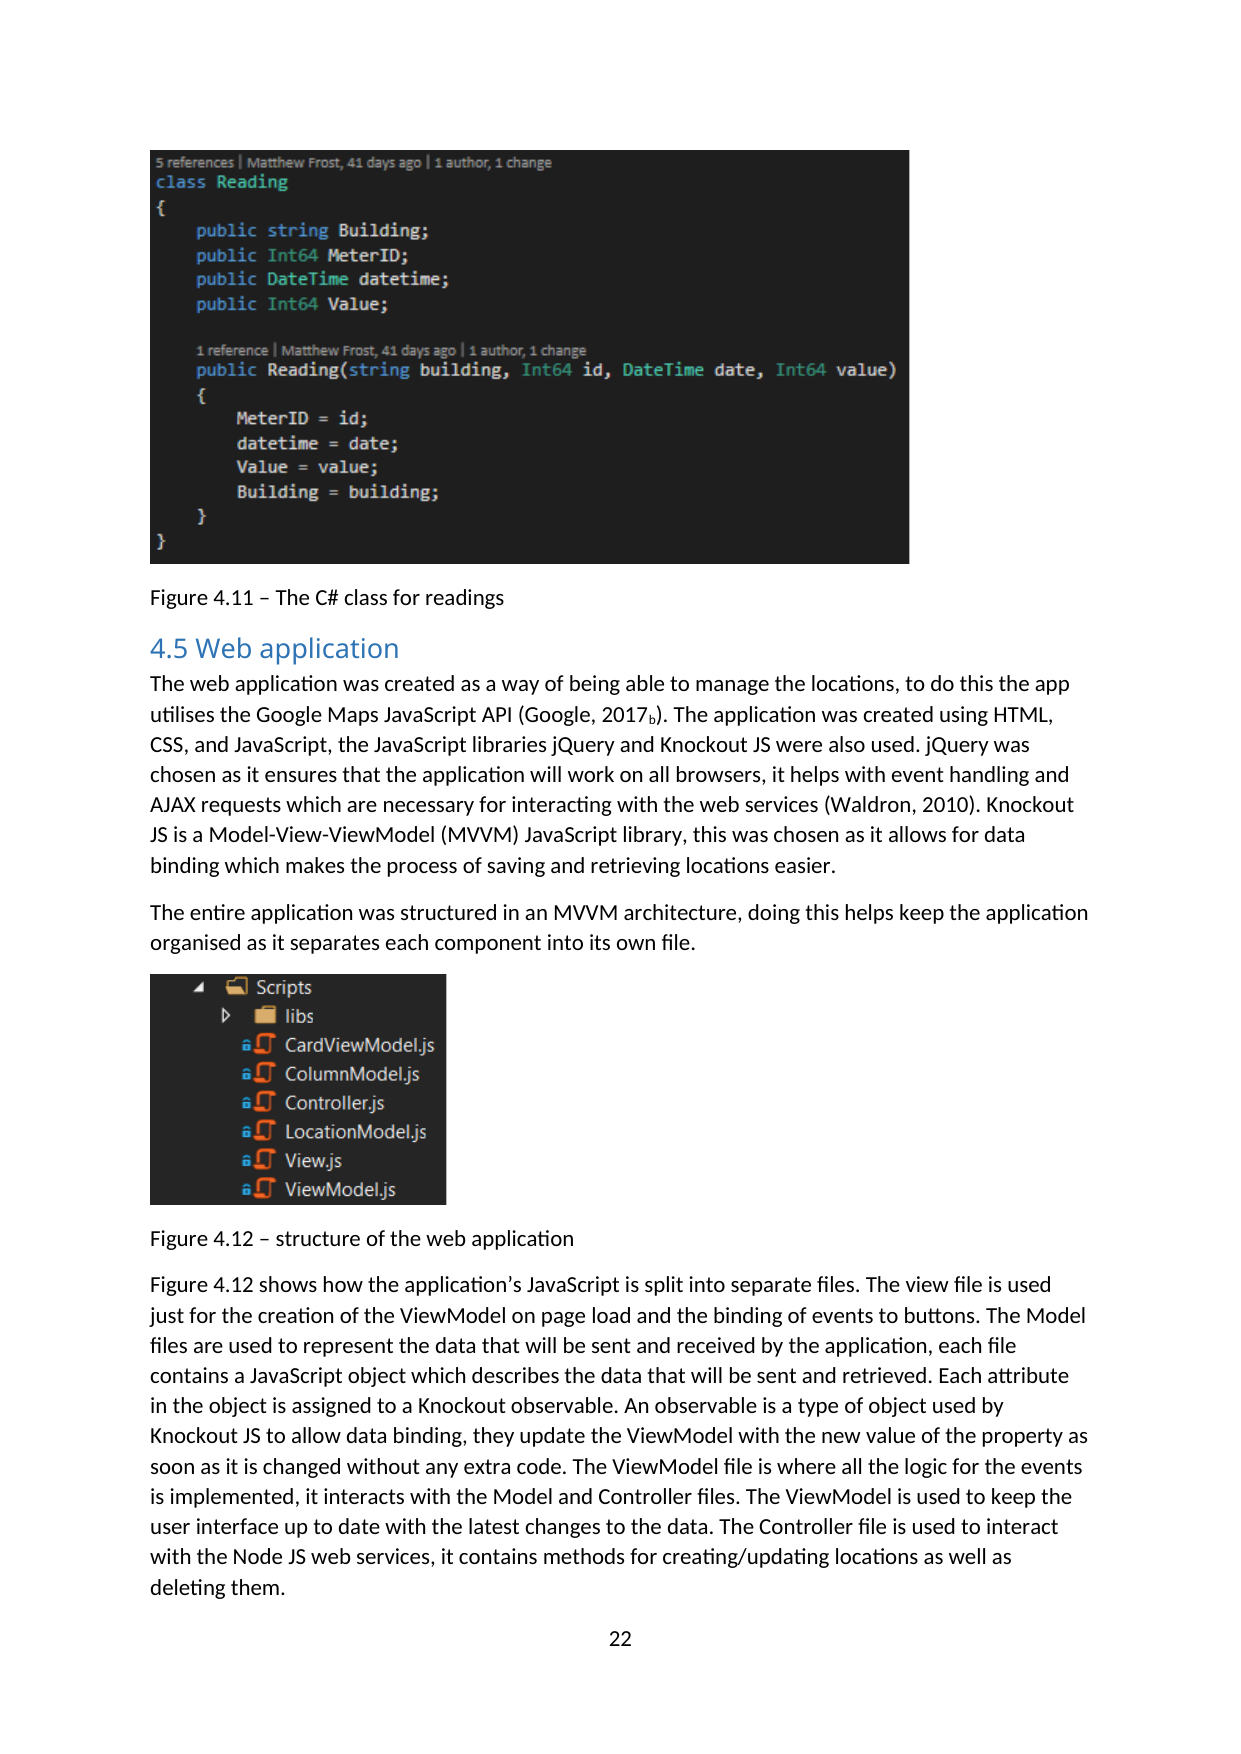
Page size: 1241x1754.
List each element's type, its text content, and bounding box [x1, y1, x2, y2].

picture [150, 150, 910, 564]
text The web application was created as a way of being able to manage the locations, to do this the app utilises the Google Maps JavaScript API (Google, 2017b). The application was created using HTML, CSS, and JavaScript, the JavaScript libraries jQuery and Knockout JS were also used. jQuery was chosen as it ensures that the application will work on all browsers, it helps with event handling and AJAX requests which are necessary for interacting with the web services (Waldron, 2010). Knockout JS is a Model-View-ViewModel (MVVM) JavaScript library, this was chosen as it allows for data binding which makes the process of saving and retrieving locations easier. [150, 669, 1090, 879]
picture [150, 974, 447, 1205]
subtitle 4.5 Web application [150, 630, 1090, 667]
text Figure 4.12 – structure of the web application [150, 1224, 1090, 1252]
text Figure 4.11 – The C# class for readings [150, 583, 1090, 611]
text Figure 4.12 shows how the application’s JavaScript is split into separate files. The view file is used just for the creation of the ViewModel on page load and the binding of events to buttons. The Model files are used to represent the data that will be sent and received by the application, each file contains a JavaScript object which describes the data that will be sent and retrieved. Each attribute in the object is assigned to a Knockout observable. An observable is a type of object used by Knockout JS to allow data binding, they update the ViewModel with the new value of the property as soon as it is changed without any extra code. The ViewModel file is where all the logic for the events is implemented, it interacts with the Model and Controller files. The ViewModel is used to keep the user interface up to date with the latest changes to the data. The Controller file is used to interact with the Node JS web services, it contains methods for creating/updating locations as well as deleting them. [150, 1271, 1090, 1601]
text The entire application was structured in an MVVM architecture, doing this helps keep the application organised as it separates each component into its own file. [150, 898, 1090, 956]
